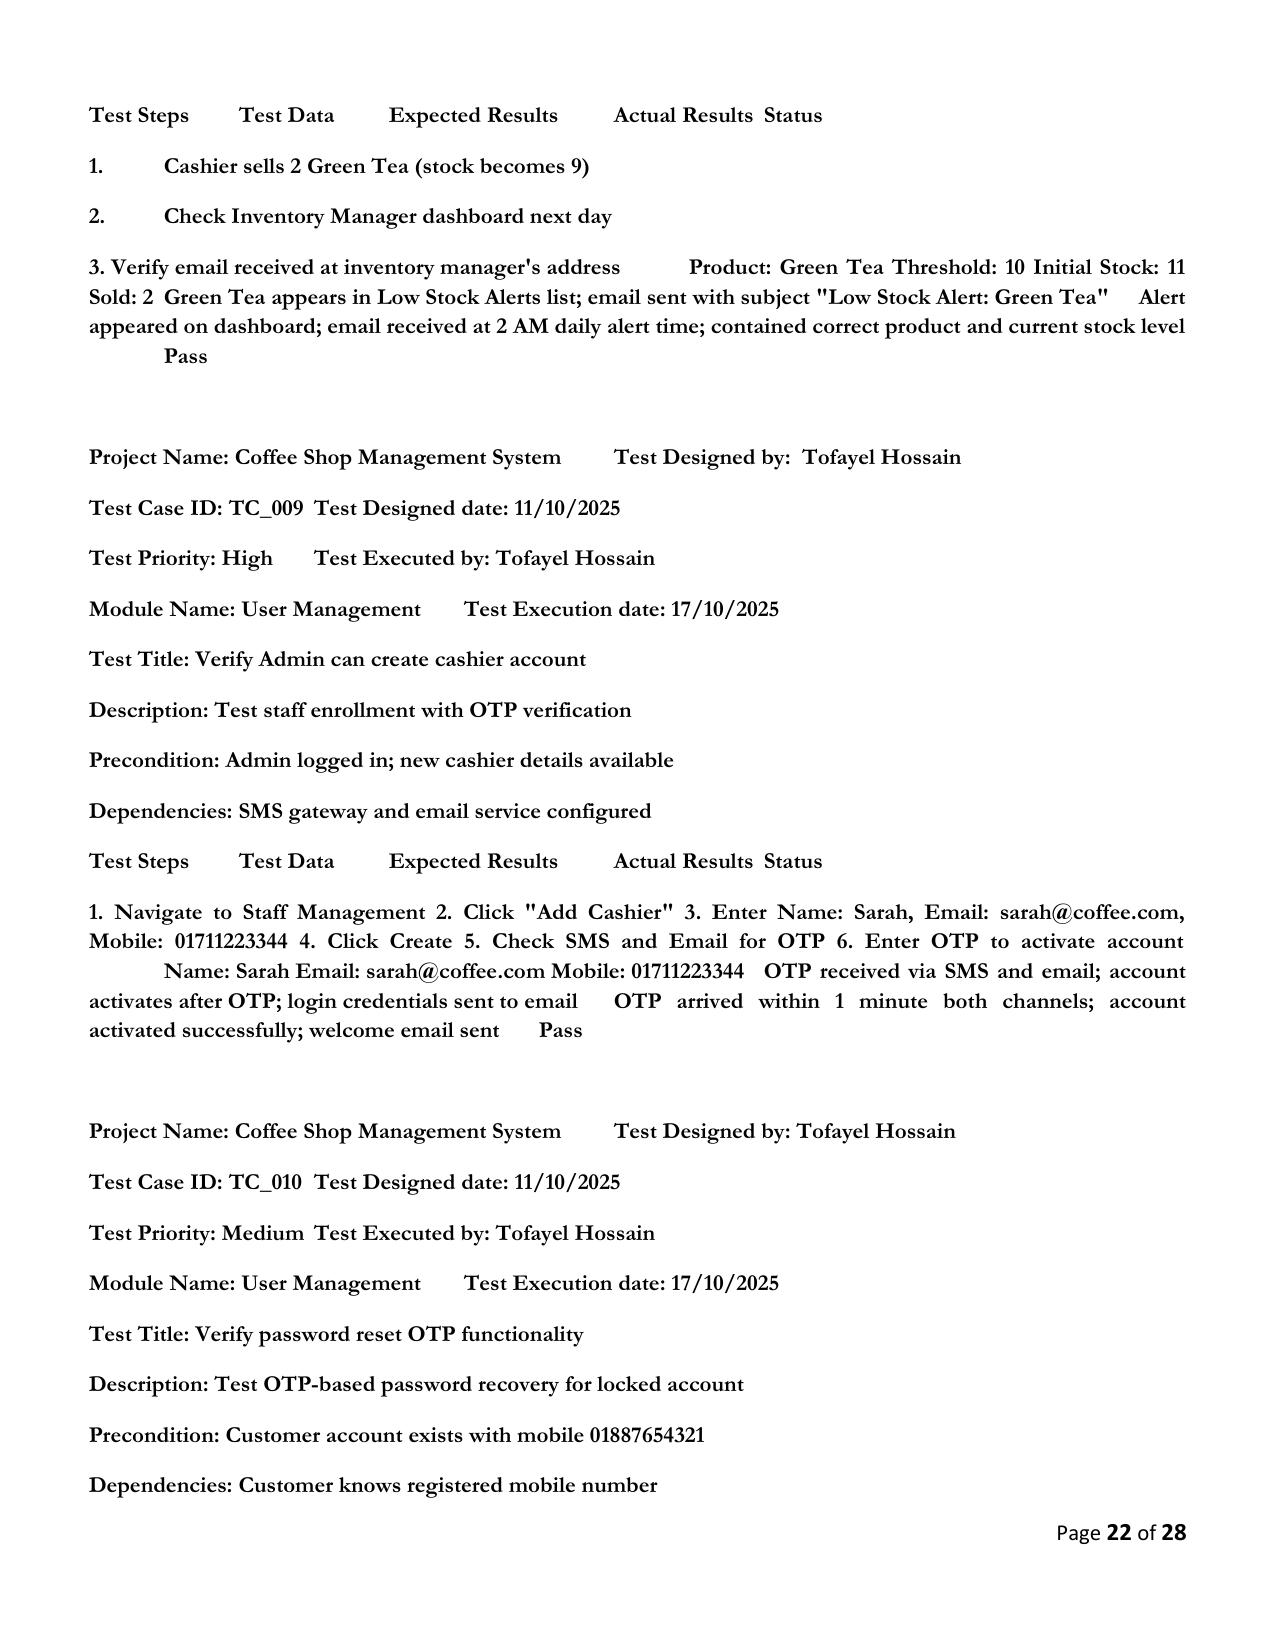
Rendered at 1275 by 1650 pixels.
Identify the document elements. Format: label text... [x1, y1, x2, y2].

text Test Priority: Medium Test Executed by: Tofayel Hossain [88, 1220, 1186, 1246]
text 2. Check Inventory Manager dashboard next day [88, 204, 1186, 230]
text Test Steps Test Data Expected Results Actual Results Status [88, 849, 1186, 875]
text Description: Test OTP-based password recovery for locked account [88, 1372, 1186, 1398]
text Precondition: Customer account exists with mobile 01887654321 [88, 1422, 1186, 1448]
text 1. Cashier sells 2 Green Tea (stock becomes 9) [88, 153, 1186, 179]
text Module Name: User Management Test Execution date: 17/10/2025 [88, 596, 1186, 622]
text Project Name: Coffee Shop Management System Test Designed by: Tofayel Hossain [88, 1119, 1186, 1145]
text Module Name: User Management Test Execution date: 17/10/2025 [88, 1271, 1186, 1297]
text Project Name: Coffee Shop Management System Test Designed by: Tofayel Hossain [88, 445, 1186, 471]
text Dependencies: SMS gateway and email service configured [88, 798, 1186, 824]
text Test Case ID: TC_009 Test Designed date: 11/10/2025 [88, 495, 1186, 521]
text Test Title: Verify password reset OTP functionality [88, 1321, 1186, 1347]
text Test Case ID: TC_010 Test Designed date: 11/10/2025 [88, 1170, 1186, 1196]
text 3. Verify email received at inventory manager's address Product: Green Tea Threshold: 10 Initial Stock: 11 Sold: 2 Green Tea appears in Low Stock Alerts list; email sent with subject "Low Stock Alert: Green Tea" Alert appeared on dashboard; email received at 2 AM daily alert time; contained correct product and current stock level Pass [88, 254, 1186, 369]
text Test Steps Test Data Expected Results Actual Results Status [88, 103, 1186, 129]
text Test Title: Verify Admin can create cashier account [88, 647, 1186, 673]
text Test Priority: High Test Executed by: Tofayel Hossain [88, 546, 1186, 572]
text 1. Navigate to Staff Management 2. Click "Add Cashier" 3. Enter Name: Sarah, Email: sarah@coffee.com, Mobile: 01711223344 4. Click Create 5. Check SMS and Email for OTP 6. Enter OTP to activate account Name: Sarah Email: sarah@coffee.com Mobile: 01711223344 OTP received via SMS and email; account activates after OTP; login credentials sent to email OTP arrived within 1 minute both channels; account activated successfully; welcome email sent Pass [88, 899, 1186, 1044]
text Description: Test staff enrollment with OTP verification [88, 697, 1186, 723]
text Dependencies: Customer knows registered mobile number [88, 1473, 1186, 1499]
text Precondition: Admin logged in; new cashier details available [88, 748, 1186, 774]
